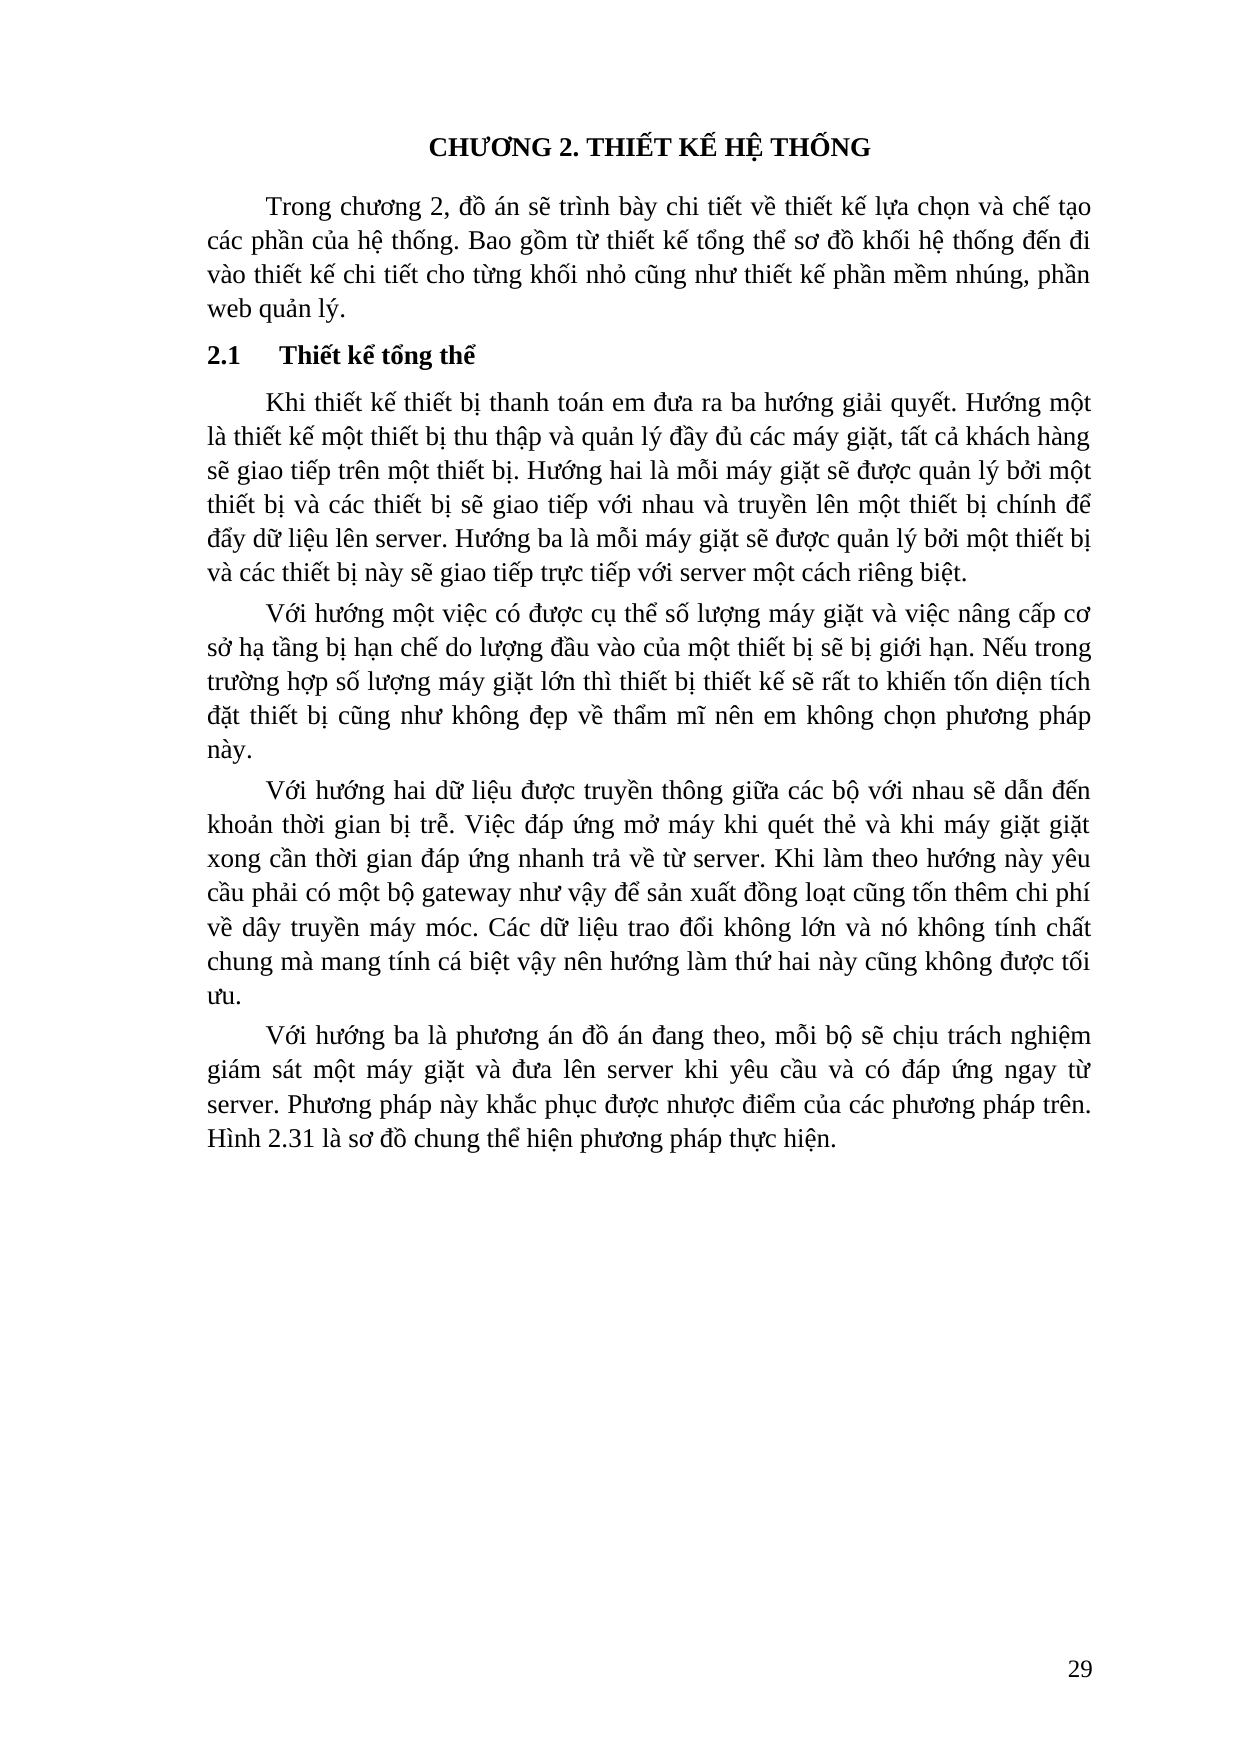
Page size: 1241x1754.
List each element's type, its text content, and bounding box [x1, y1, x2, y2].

subtitle THIẾT KẾ HỆ THỐNG [207, 131, 1092, 162]
subtitle Thiết kể tổng thể [207, 339, 1092, 370]
text Với hướng một việc có được cụ thể số lượng máy giặt và việc nâng cấp cơ sở hạ tầng bị hạn chế do lượng đầu vào của một thiết bị sẽ bị giới hạn. Nếu trong trường hợp số lượng máy giặt lớn thì thiết bị thiết kế sẽ rất to khiến tốn diện tích đặt thiết bị cũng như không đẹp về thẩm mĩ nên em không chọn phương pháp này. [207, 597, 1092, 765]
text Khi thiết kế thiết bị thanh toán em đưa ra ba hướng giải quyết. Hướng một là thiết kế một thiết bị thu thập và quản lý đầy đủ các máy giặt, tất cả khách hàng sẽ giao tiếp trên một thiết bị. Hướng hai là mỗi máy giặt sẽ được quản lý bởi một thiết bị và các thiết bị sẽ giao tiếp với nhau và truyền lên một thiết bị chính để đẩy dữ liệu lên server. Hướng ba là mỗi máy giặt sẽ được quản lý bởi một thiết bị và các thiết bị này sẽ giao tiếp trực tiếp với server một cách riêng biệt. [207, 386, 1092, 588]
text Trong chương 2, đồ án sẽ trình bày chi tiết về thiết kế lựa chọn và chế tạo các phần của hệ thống. Bao gồm từ thiết kế tổng thể sơ đồ khối hệ thống đến đi vào thiết kế chi tiết cho từng khối nhỏ cũng như thiết kế phần mềm nhúng, phần web quản lý. [207, 190, 1092, 323]
text Với hướng hai dữ liệu được truyền thông giữa các bộ với nhau sẽ dẫn đến khoản thời gian bị trễ. Việc đáp ứng mở máy khi quét thẻ và khi máy giặt giặt xong cần thời gian đáp ứng nhanh trả về từ server. Khi làm theo hướng này yêu cầu phải có một bộ gateway như vậy để sản xuất đồng loạt cũng tốn thêm chi phí về dây truyền máy móc. Các dữ liệu trao đổi không lớn và nó không tính chất chung mà mang tính cá biệt vậy nên hướng làm thứ hai này cũng không được tối ưu. [207, 774, 1092, 1010]
